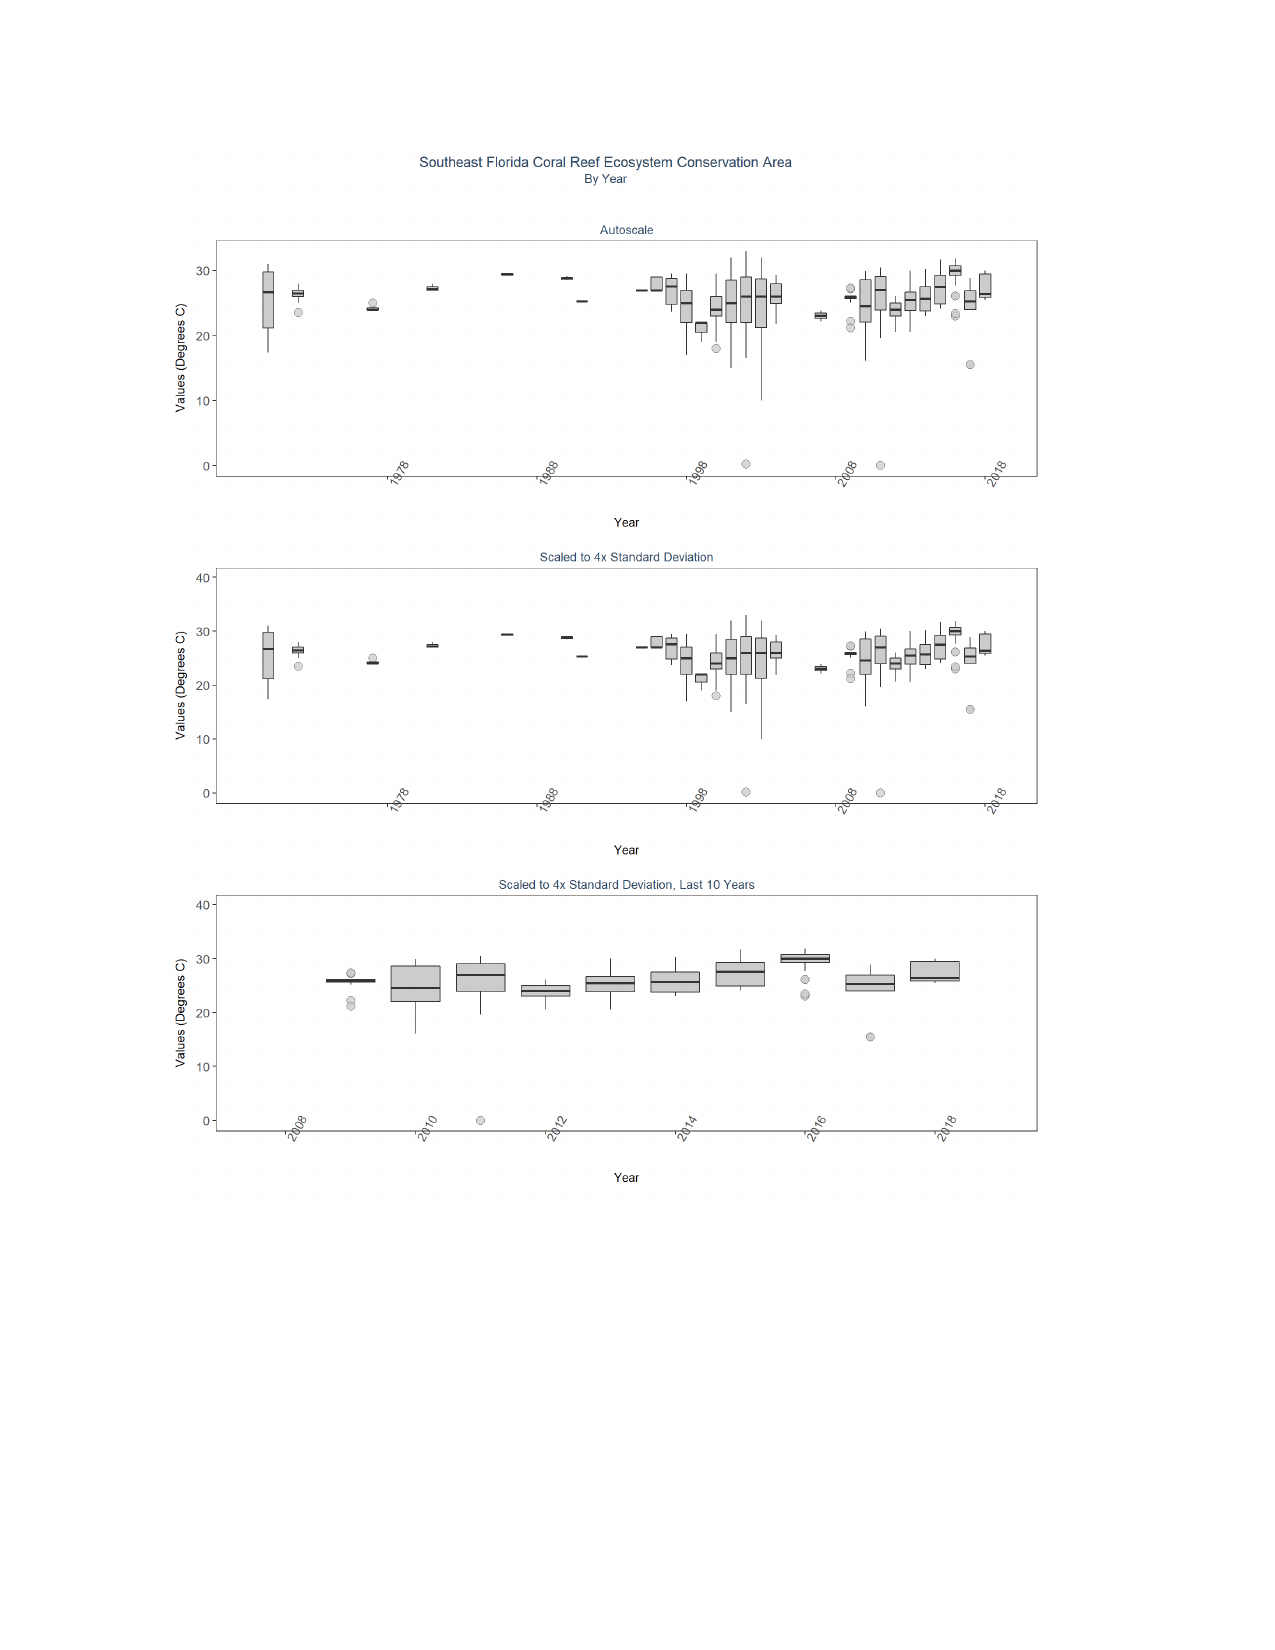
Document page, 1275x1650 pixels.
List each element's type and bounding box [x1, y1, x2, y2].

picture [168, 150, 1044, 1200]
